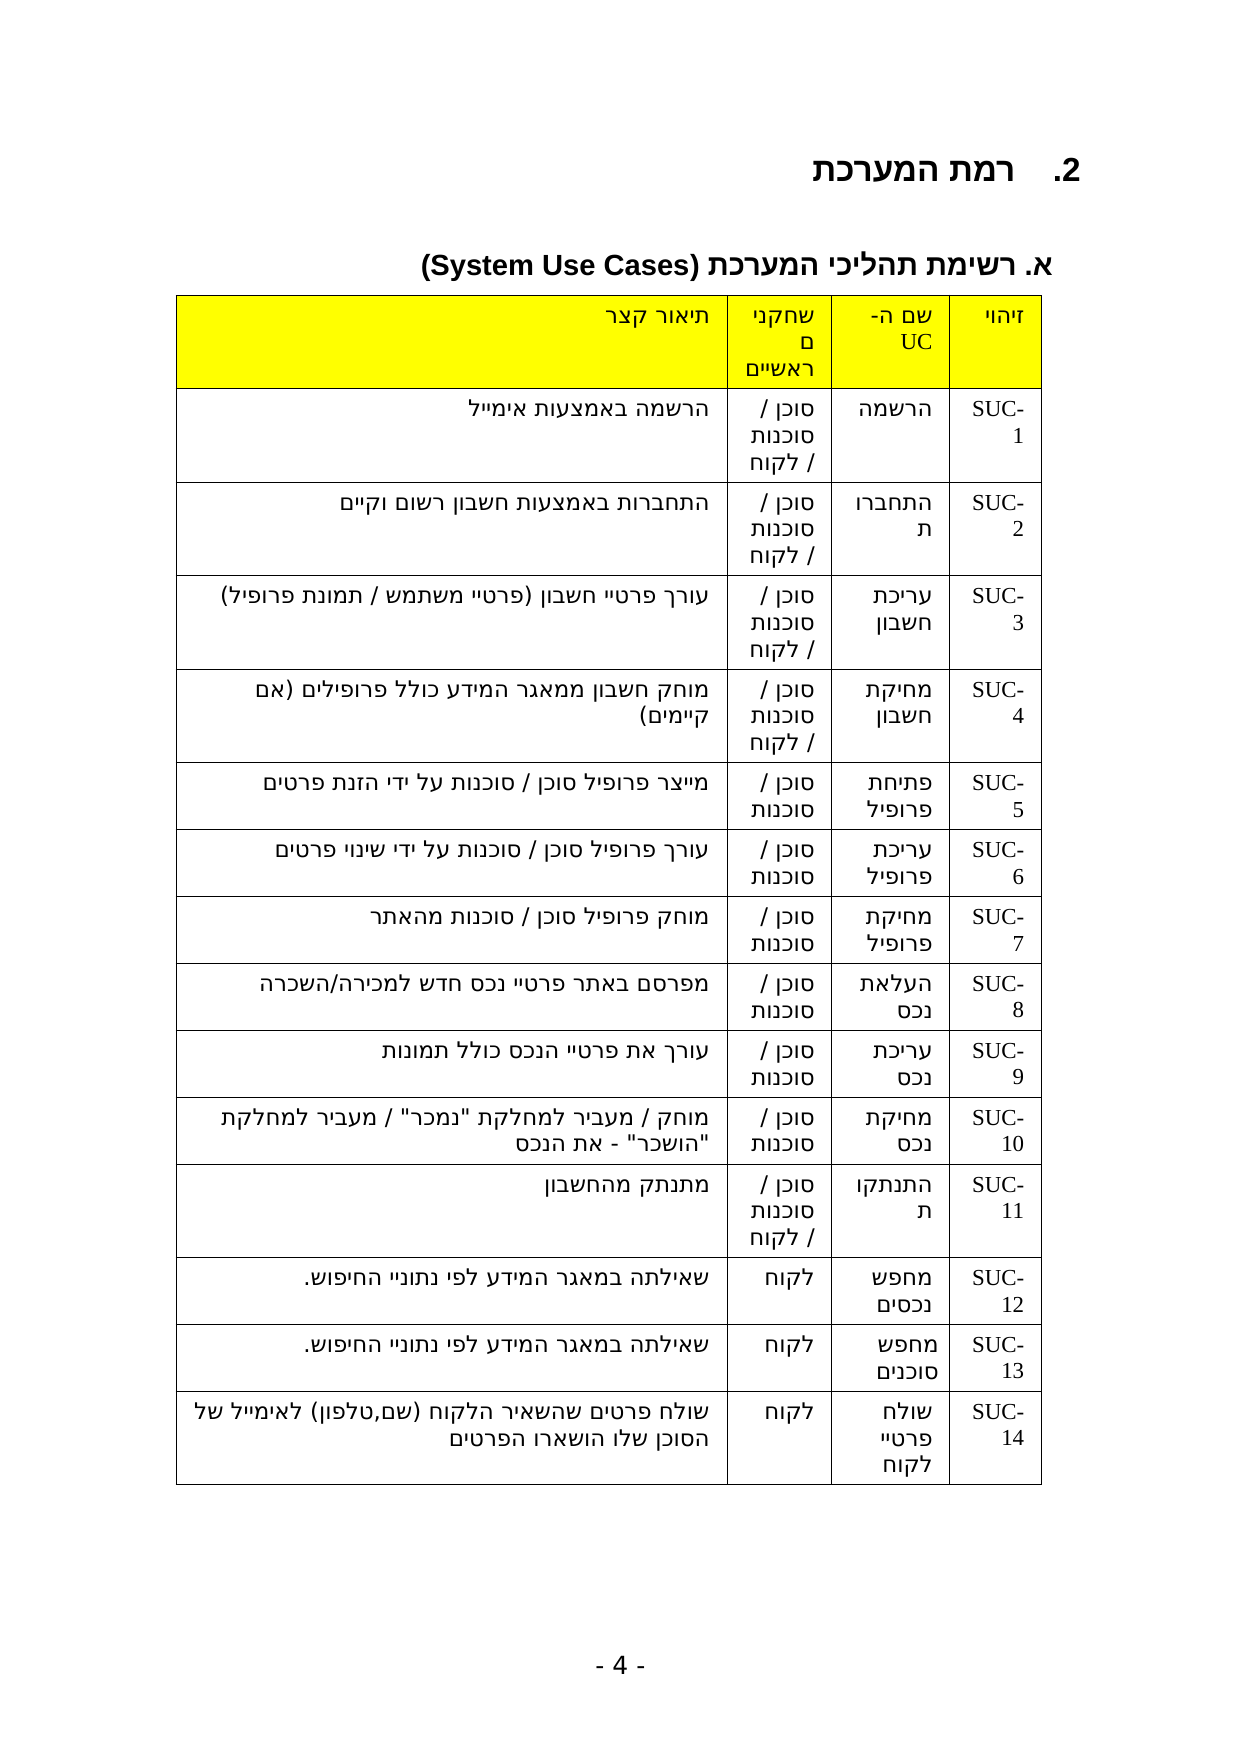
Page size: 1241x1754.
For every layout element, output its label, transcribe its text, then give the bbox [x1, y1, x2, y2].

table_cell מחיקת פרופיל [832, 897, 949, 963]
table_cell SUC-10 [950, 1098, 1041, 1163]
table_cell סוכן / סוכנות [728, 897, 831, 963]
table_cell התנתקות [832, 1165, 949, 1257]
table_cell לקוח [728, 1258, 831, 1324]
table_cell שאילתה במאגר המידע לפי נתוניי החיפוש. [177, 1325, 727, 1391]
table_cell SUC-2 [950, 483, 1041, 575]
table_cell מחיקת חשבון [832, 670, 949, 762]
table_cell עורך פרופיל סוכן / סוכנות על ידי שינוי פרטים [177, 830, 727, 896]
table_cell עריכת חשבון [832, 576, 949, 669]
table_cell מוחק פרופיל סוכן / סוכנות מהאתר [177, 897, 727, 963]
table_cell מייצר פרופיל סוכן / סוכנות על ידי הזנת פרטים [177, 763, 727, 829]
subtitle רמת המערכת [187, 150, 1053, 188]
table_header שם ה-UC [832, 296, 949, 388]
table_cell עריכת פרופיל [832, 830, 949, 896]
table_cell מחפש סוכנים [832, 1325, 949, 1391]
table_cell סוכן / סוכנות / לקוח [728, 1165, 831, 1257]
table_cell SUC-9 [950, 1031, 1041, 1097]
table_cell סוכן / סוכנות / לקוח [728, 670, 831, 762]
table_cell SUC-14 [950, 1392, 1041, 1484]
table_cell SUC-8 [950, 964, 1041, 1030]
table_cell עריכת נכס [832, 1031, 949, 1097]
table_cell מתנתק מהחשבון [177, 1165, 727, 1257]
table_cell SUC-6 [950, 830, 1041, 896]
table_cell SUC-12 [950, 1258, 1041, 1324]
table_cell הרשמה [832, 389, 949, 482]
table_cell הרשמה באמצעות אימייל [177, 389, 727, 482]
table_cell סוכן / סוכנות / לקוח [728, 483, 831, 575]
table_cell SUC-3 [950, 576, 1041, 669]
table_cell שולח פרטים שהשאיר הלקוח (שם,טלפון) לאימייל של הסוכן שלו הושארו הפרטים [177, 1392, 727, 1484]
table_cell SUC-7 [950, 897, 1041, 963]
table_cell SUC-11 [950, 1165, 1041, 1257]
table_cell סוכן / סוכנות [728, 1031, 831, 1097]
table_cell סוכן / סוכנות [728, 964, 831, 1030]
table_cell סוכן / סוכנות [728, 830, 831, 896]
table_cell התחברות [832, 483, 949, 575]
table_header שחקנים ראשיים [728, 296, 831, 388]
table_cell מפרסם באתר פרטיי נכס חדש למכירה/השכרה [177, 964, 727, 1030]
table_cell לקוח [728, 1325, 831, 1391]
table_header זיהוי [950, 296, 1041, 388]
table_cell SUC-1 [950, 389, 1041, 482]
table_cell עורך פרטיי חשבון (פרטיי משתמש / תמונת פרופיל) [177, 576, 727, 669]
table_cell SUC-13 [950, 1325, 1041, 1391]
table_cell מחיקת נכס [832, 1098, 949, 1163]
table_cell מוחק חשבון ממאגר המידע כולל פרופילים (אם קיימים) [177, 670, 727, 762]
table_cell לקוח [728, 1392, 831, 1484]
table_cell שולח פרטיי לקוח [832, 1392, 949, 1484]
table_cell עורך את פרטיי הנכס כולל תמונות [177, 1031, 727, 1097]
table_cell SUC-4 [950, 670, 1041, 762]
table_cell העלאת נכס [832, 964, 949, 1030]
table_cell התחברות באמצעות חשבון רשום וקיים [177, 483, 727, 575]
table_cell מחפש נכסים [832, 1258, 949, 1324]
table_header תיאור קצר [177, 296, 727, 388]
table_cell מוחק / מעביר למחלקת "נמכר" / מעביר למחלקת "הושכר" - את הנכס [177, 1098, 727, 1163]
subtitle א. רשימת תהליכי המערכת (System Use Cases) [187, 248, 1053, 282]
table_cell פתיחת פרופיל [832, 763, 949, 829]
table_cell SUC-5 [950, 763, 1041, 829]
table_cell שאילתה במאגר המידע לפי נתוניי החיפוש. [177, 1258, 727, 1324]
table_cell סוכן / סוכנות / לקוח [728, 389, 831, 482]
table_cell סוכן / סוכנות [728, 763, 831, 829]
table_cell סוכן / סוכנות [728, 1098, 831, 1163]
table_cell סוכן / סוכנות / לקוח [728, 576, 831, 669]
